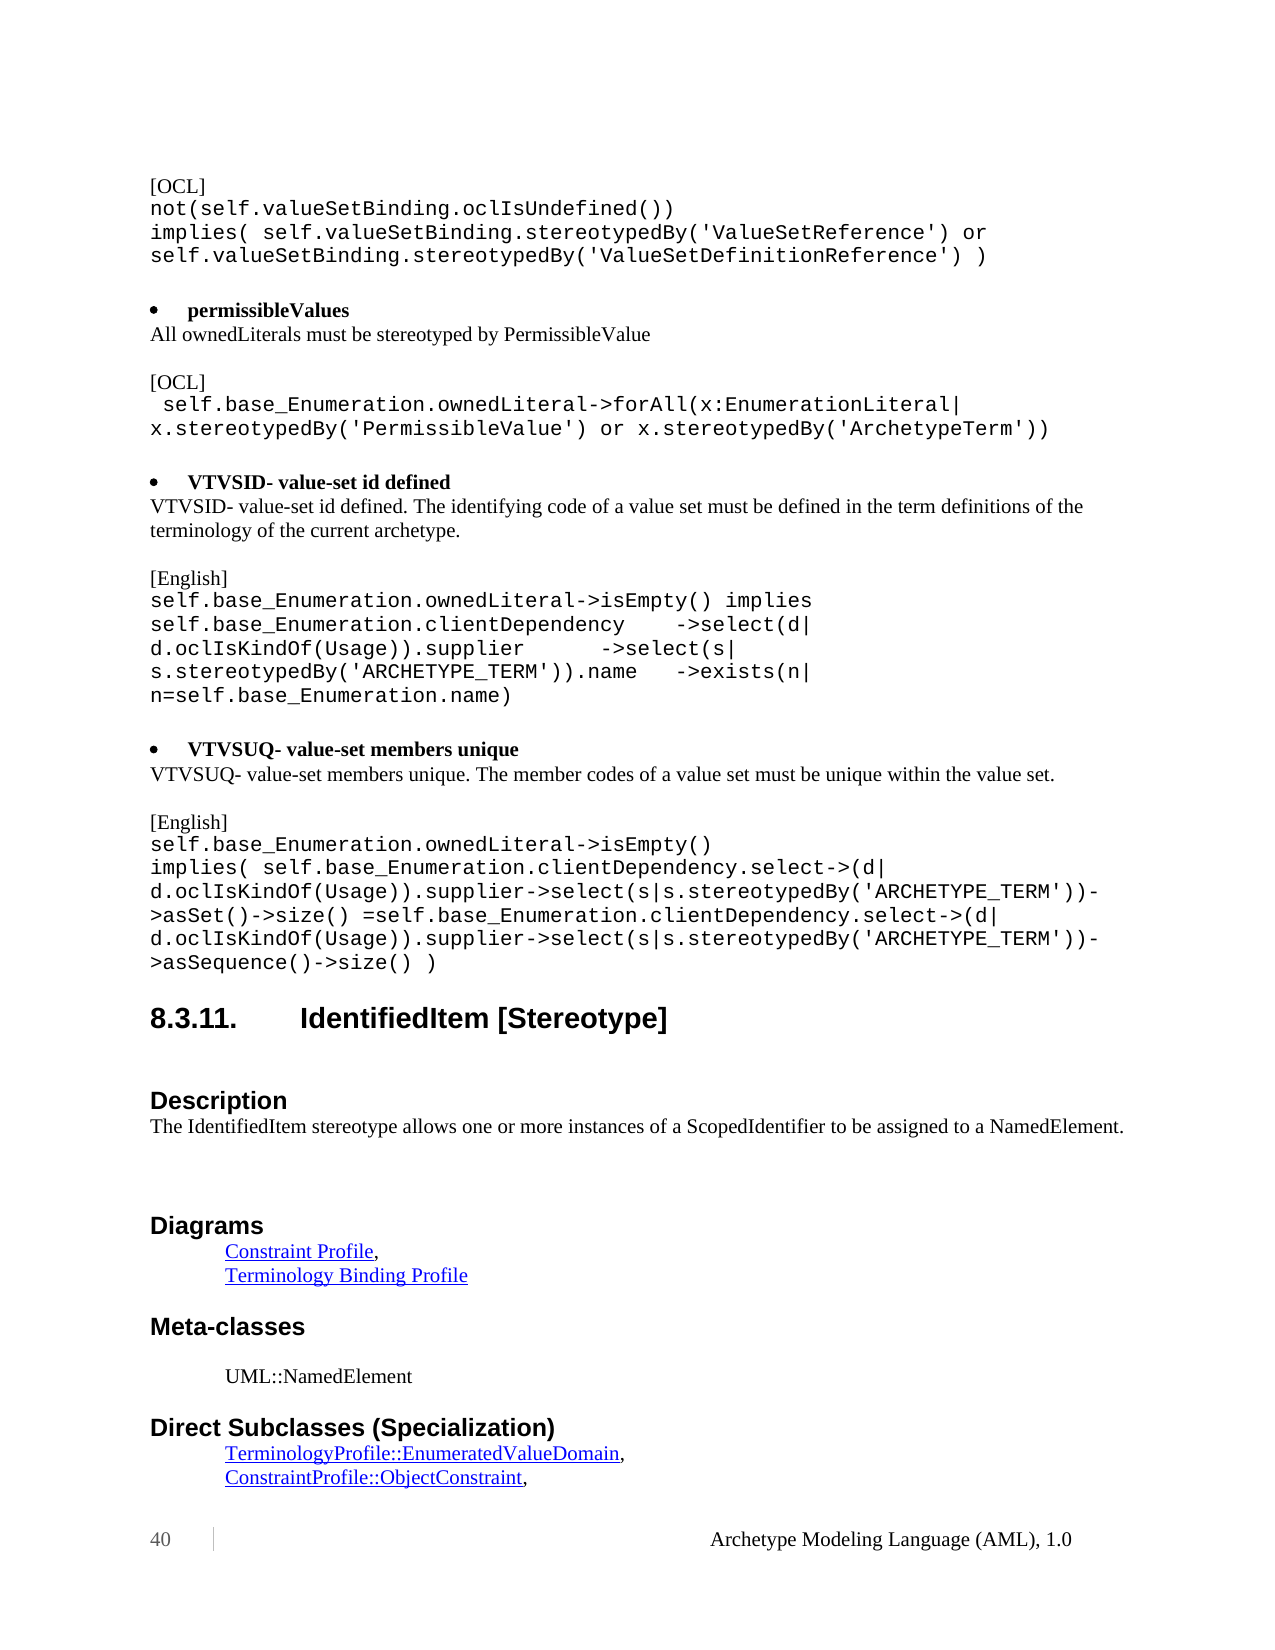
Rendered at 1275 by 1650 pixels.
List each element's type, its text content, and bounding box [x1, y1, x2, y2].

text [English] [150, 566, 1125, 590]
text self.base_Enumeration.ownedLiteral->forAll(x:EnumerationLiteral|x.stereotypedBy('PermissibleValue') or x.stereotypedBy('ArchetypeTerm')) [150, 394, 1125, 441]
list permissibleValues [150, 298, 1125, 322]
text [OCL] [150, 174, 1125, 198]
text not(self.valueSetBinding.oclIsUndefined()) implies( self.valueSetBinding.stereotypedBy('ValueSetReference') or self.valueSetBinding.stereotypedBy('ValueSetDefinitionReference') ) [150, 198, 1125, 269]
text All ownedLiterals must be stereotyped by PermissibleValue [150, 322, 1125, 346]
text TerminologyProfile::EnumeratedValueDomain, [150, 1441, 1125, 1465]
list VTVSID- value-set id defined [150, 470, 1125, 494]
text Meta-classes [150, 1312, 1125, 1340]
text Direct Subclasses (Specialization) [150, 1412, 1125, 1441]
text UML::NamedElement [150, 1364, 1125, 1388]
text Diagrams [150, 1211, 1125, 1239]
text Constraint Profile, [225, 1239, 1125, 1263]
text VTVSID- value-set id defined. The identifying code of a value set must be defined in the term definitions of the terminology of the current archetype. [150, 494, 1125, 542]
text The IdentifiedItem stereotype allows one or more instances of a ScopedIdentifier to be assigned to a NamedElement. [150, 1114, 1125, 1138]
text Terminology Binding Profile [225, 1263, 1125, 1287]
text VTVSUQ- value-set members unique. The member codes of a value set must be unique within the value set. [150, 761, 1125, 786]
text [English] [150, 809, 1125, 834]
list VTVSUQ- value-set members unique [150, 737, 1125, 761]
text Description [150, 1086, 1125, 1114]
text self.base_Enumeration.ownedLiteral->isEmpty() implies self.base_Enumeration.clientDependency ->select(d|d.oclIsKindOf(Usage)).supplier ->select(s|s.stereotypedBy('ARCHETYPE_TERM')).name ->exists(n|n=self.base_Enumeration.name) [150, 590, 1125, 709]
text [OCL] [150, 370, 1125, 394]
text ConstraintProfile::ObjectConstraint, [150, 1465, 1125, 1489]
text self.base_Enumeration.ownedLiteral->isEmpty() implies( self.base_Enumeration.clientDependency.select->(d|d.oclIsKindOf(Usage)).supplier->select(s|s.stereotypedBy('ARCHETYPE_TERM'))->asSet()->size() =self.base_Enumeration.clientDependency.select->(d|d.oclIsKindOf(Usage)).supplier->select(s|s.stereotypedBy('ARCHETYPE_TERM'))->asSequence()->size() ) [150, 834, 1125, 976]
subtitle IdentifiedItem [Stereotype] [150, 1001, 1125, 1034]
